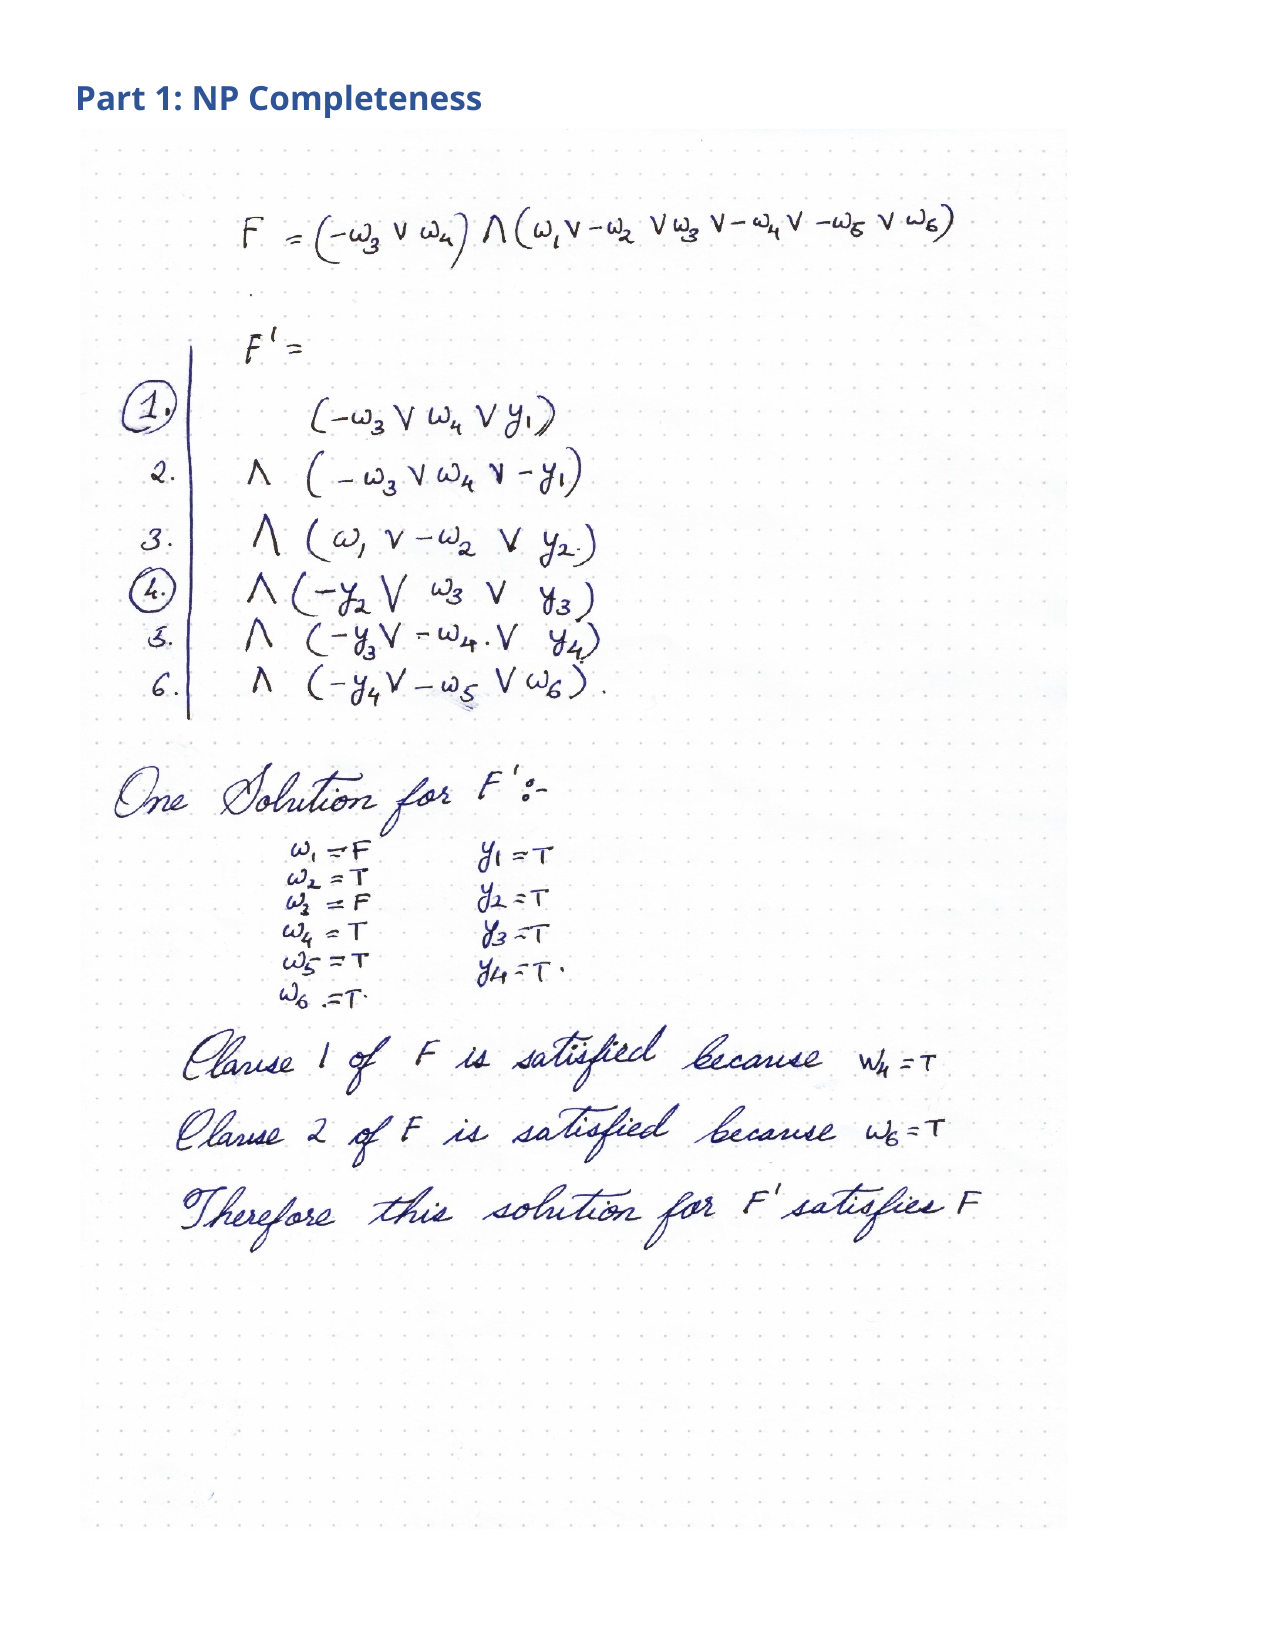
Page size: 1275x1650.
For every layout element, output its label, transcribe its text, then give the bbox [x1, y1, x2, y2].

subtitle Part 1: NP Completeness [75, 75, 1200, 120]
picture [75, 123, 1072, 1534]
